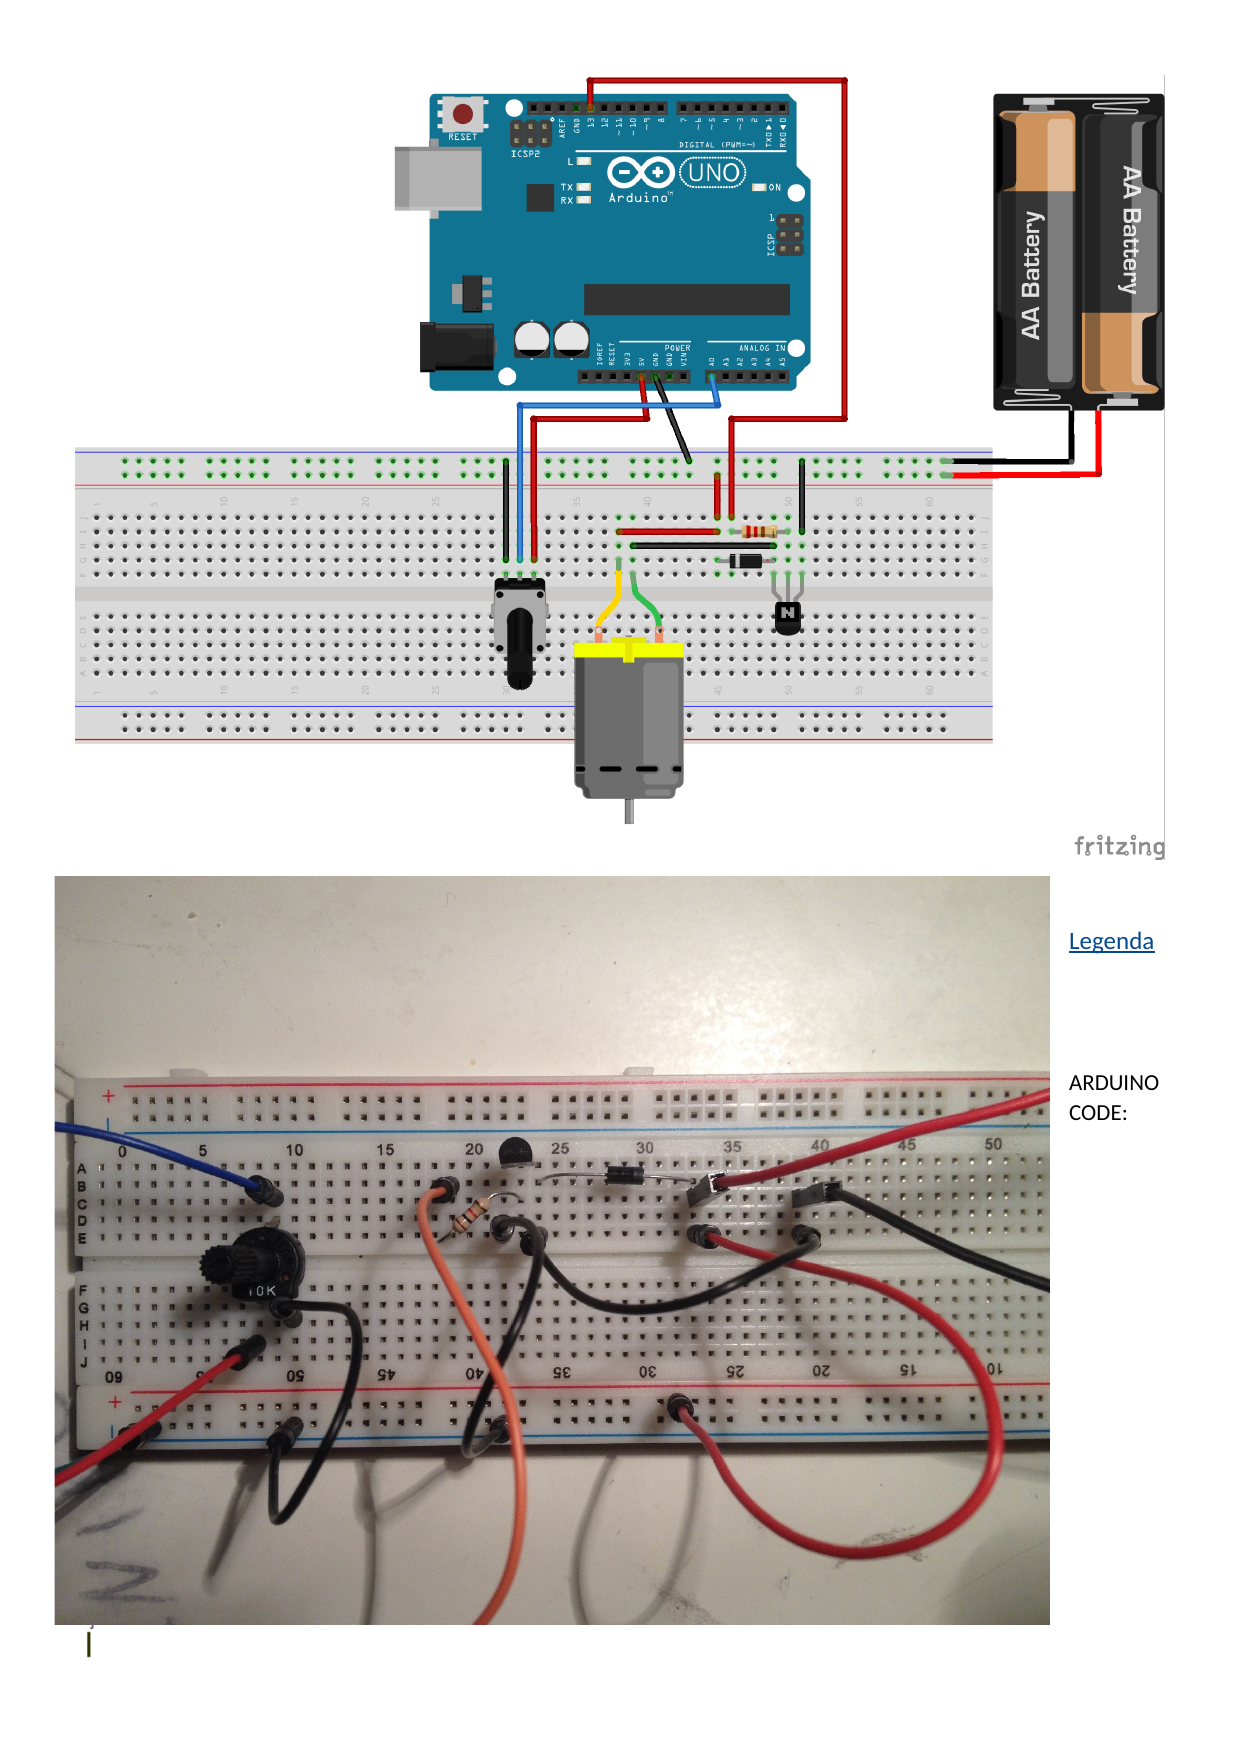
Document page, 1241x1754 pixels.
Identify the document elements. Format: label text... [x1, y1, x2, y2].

picture [75, 75, 1166, 860]
picture [53, 876, 1049, 1733]
text ARDUINO CODE: [1049, 1068, 1165, 1157]
text Legenda [1049, 925, 1165, 956]
